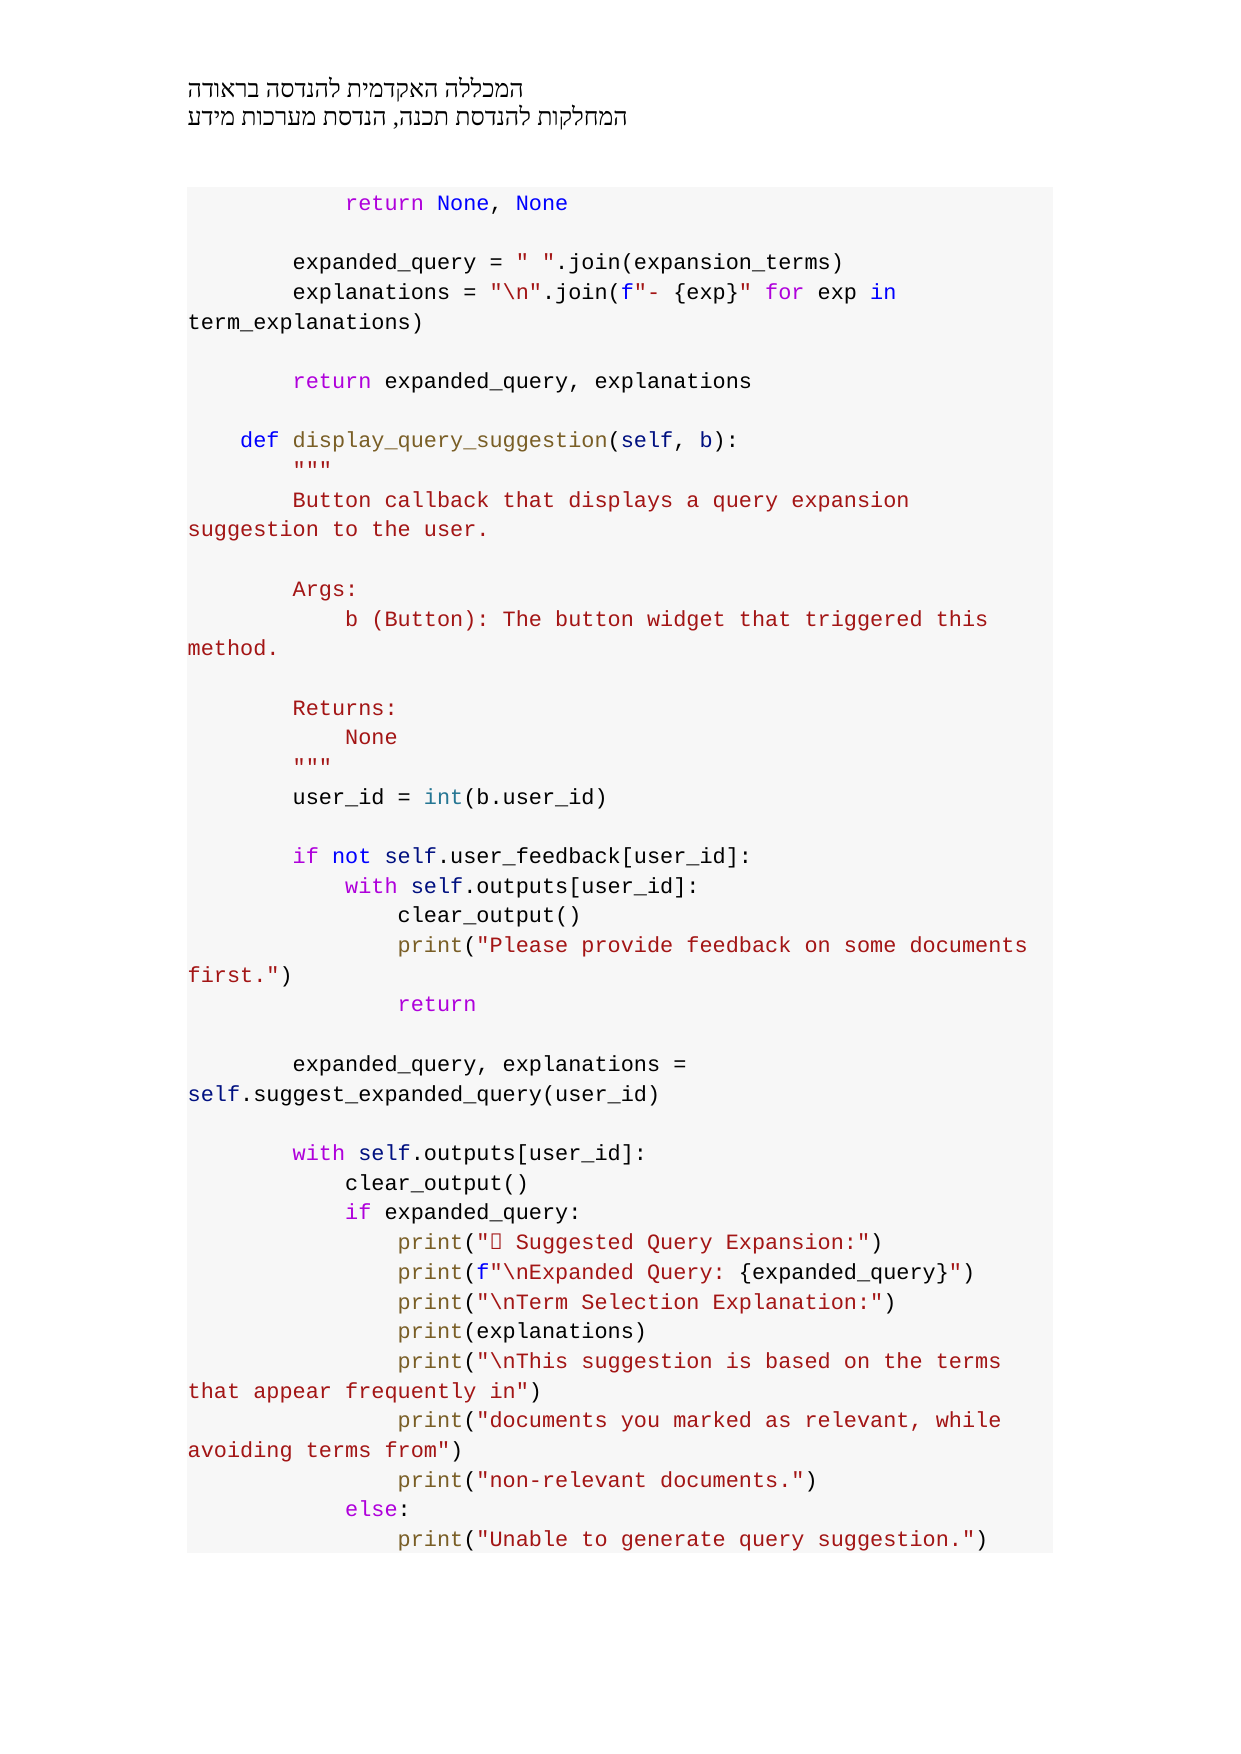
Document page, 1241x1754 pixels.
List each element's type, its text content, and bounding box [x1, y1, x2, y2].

text """ [187, 751, 1053, 781]
text print("Unable to generate query suggestion.") [187, 1523, 1053, 1553]
text print("📝 Suggested Query Expansion:") [187, 1226, 1053, 1256]
text expanded_query = " ".join(expansion_terms) [187, 247, 1053, 276]
text clear_output() [187, 900, 1053, 929]
text print("\nTerm Selection Explanation:") [187, 1286, 1053, 1316]
text if not self.user_feedback[user_id]: [187, 840, 1053, 870]
text return None, None [187, 187, 1053, 217]
text Args: [187, 573, 1053, 603]
text print("\nThis suggestion is based on the terms that appear frequently in") [187, 1345, 1053, 1405]
text print("non-relevant documents.") [187, 1464, 1053, 1494]
text Button callback that displays a query expansion suggestion to the user. [187, 484, 1053, 543]
text print(explanations) [187, 1316, 1053, 1345]
text if expanded_query: [187, 1197, 1053, 1226]
text b (Button): The button widget that triggered this method. [187, 603, 1053, 662]
text print("documents you marked as relevant, while avoiding terms from") [187, 1405, 1053, 1464]
text expanded_query, explanations = self.suggest_expanded_query(user_id) [187, 1048, 1053, 1107]
text explanations = "\n".join(f"- {exp}" for exp in term_explanations) [187, 276, 1053, 336]
text None [187, 722, 1053, 751]
text else: [187, 1494, 1053, 1523]
text """ [187, 454, 1053, 484]
text def display_query_suggestion(self, b): [187, 425, 1053, 454]
text Returns: [187, 692, 1053, 722]
text with self.outputs[user_id]: [187, 1137, 1053, 1167]
text user_id = int(b.user_id) [187, 781, 1053, 811]
text return expanded_query, explanations [187, 365, 1053, 395]
text with self.outputs[user_id]: [187, 870, 1053, 900]
text print(f"\nExpanded Query: {expanded_query}") [187, 1256, 1053, 1286]
text print("Please provide feedback on some documents first.") [187, 929, 1053, 989]
text return [187, 989, 1053, 1018]
text clear_output() [187, 1167, 1053, 1197]
